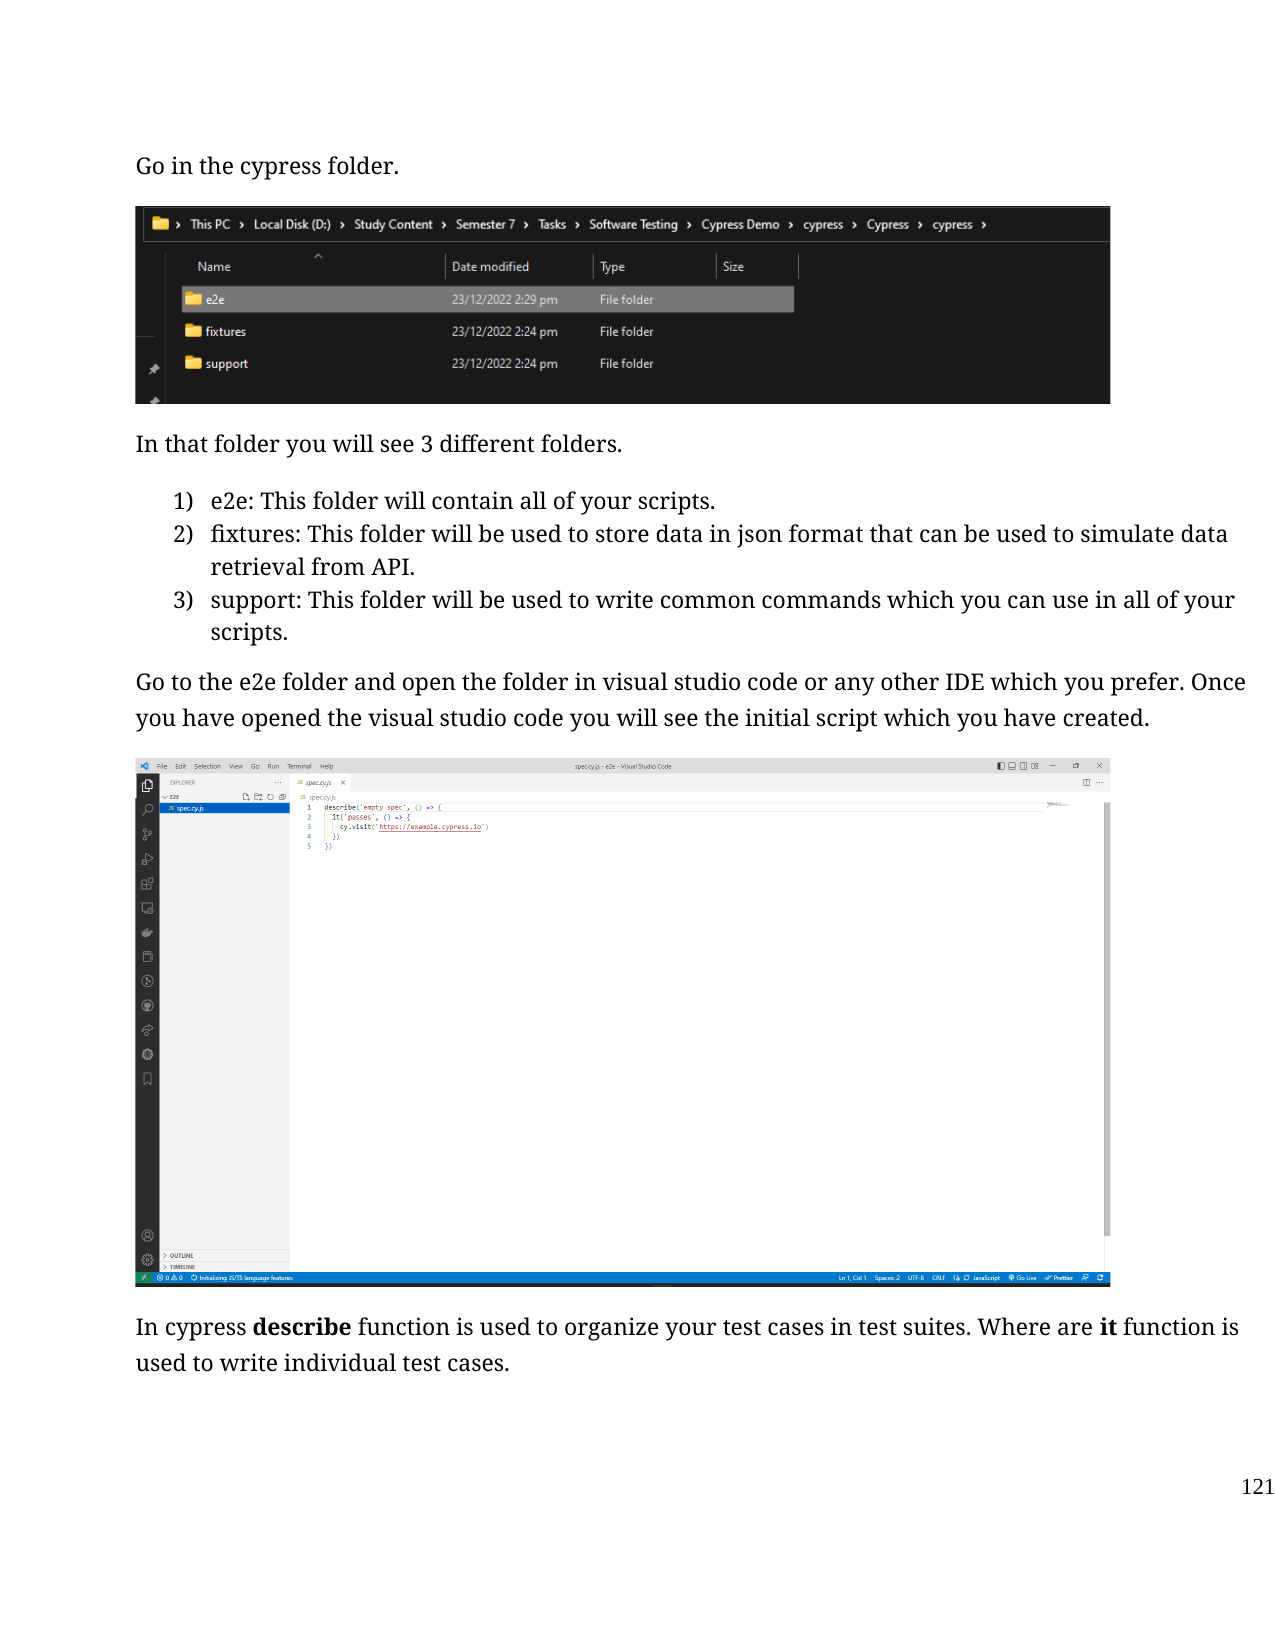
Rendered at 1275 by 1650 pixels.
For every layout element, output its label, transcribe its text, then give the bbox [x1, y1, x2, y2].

list fixtures: This folder will be used to store data in json format that can be used to simulate data retrieval from API. [173, 518, 1275, 582]
text In that folder you will see 3 different folders. [135, 428, 1275, 459]
text Go in the cypress folder. [135, 150, 1275, 181]
list e2e: This folder will contain all of your scripts. [173, 485, 1275, 516]
list support: This folder will be used to write common commands which you can use in all of your scripts. [173, 583, 1275, 648]
text In cypress describe function is used to organize your test cases in test suites. Where are it function is used to write individual test cases. [135, 1311, 1275, 1378]
text Go to the e2e folder and open the folder in visual studio code or any other IDE which you prefer. Once you have opened the visual studio code you will see the initial script which you have created. [135, 666, 1275, 733]
picture [135, 758, 1111, 1287]
picture [135, 206, 1111, 404]
